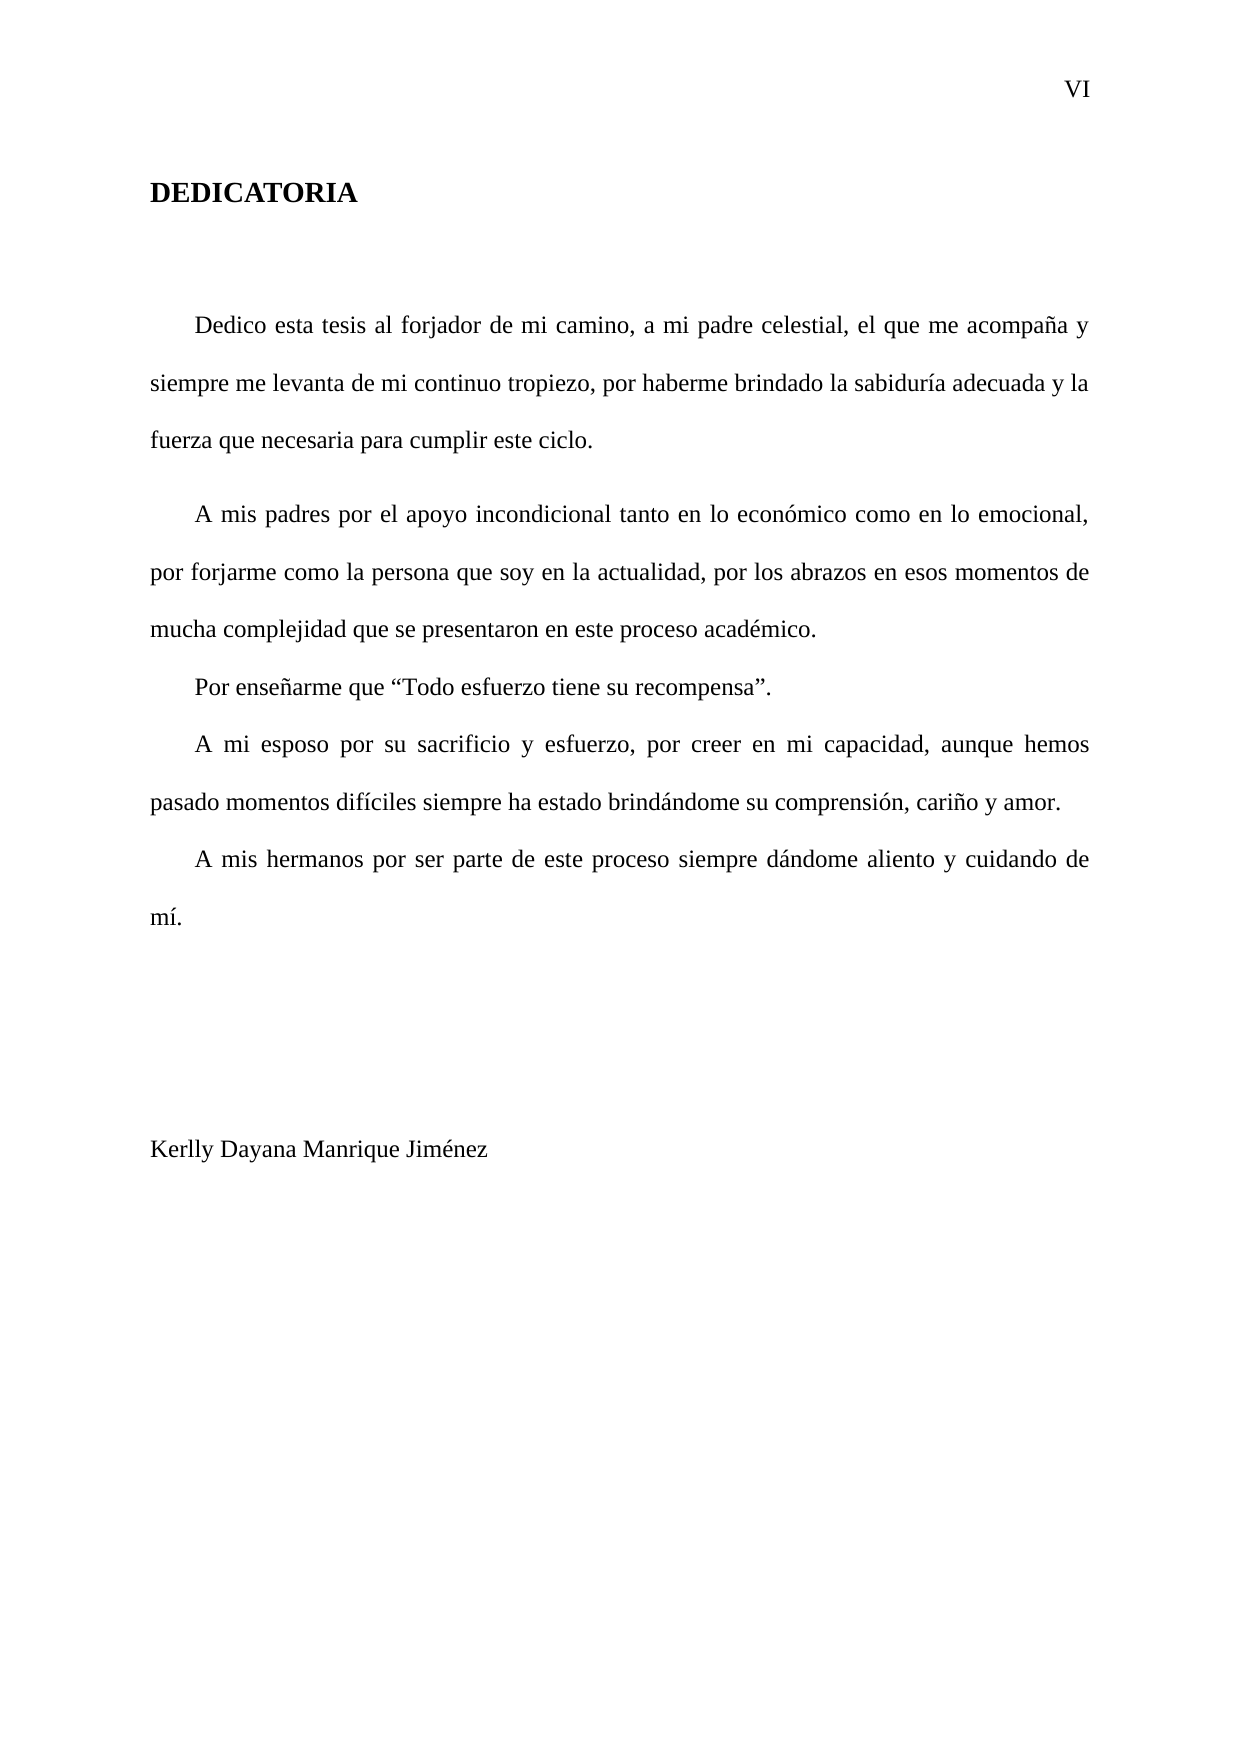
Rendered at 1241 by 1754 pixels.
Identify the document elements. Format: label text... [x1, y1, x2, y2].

subtitle DEDICATORIA [150, 175, 1090, 208]
text Dedico esta tesis al forjador de mi camino, a mi padre celestial, el que me acompaña y siempre me levanta de mi continuo tropiezo, por haberme brindado la sabiduría adecuada y la fuerza que necesaria para cumplir este ciclo. [150, 310, 1090, 454]
text A mis hermanos por ser parte de este proceso siempre dándome aliento y cuidando de mí. [150, 844, 1090, 931]
text A mi esposo por su sacrificio y esfuerzo, por creer en mi capacidad, aunque hemos pasado momentos difíciles siempre ha estado brindándome su comprensión, cariño y amor. [150, 729, 1090, 816]
text A mis padres por el apoyo incondicional tanto en lo económico como en lo emocional, por forjarme como la persona que soy en la actualidad, por los abrazos en esos momentos de mucha complejidad que se presentaron en este proceso académico. [150, 499, 1090, 643]
text Kerlly Dayana Manrique Jiménez [150, 1136, 1090, 1163]
text Por enseñarme que “Todo esfuerzo tiene su recompensa”. [150, 672, 1090, 701]
